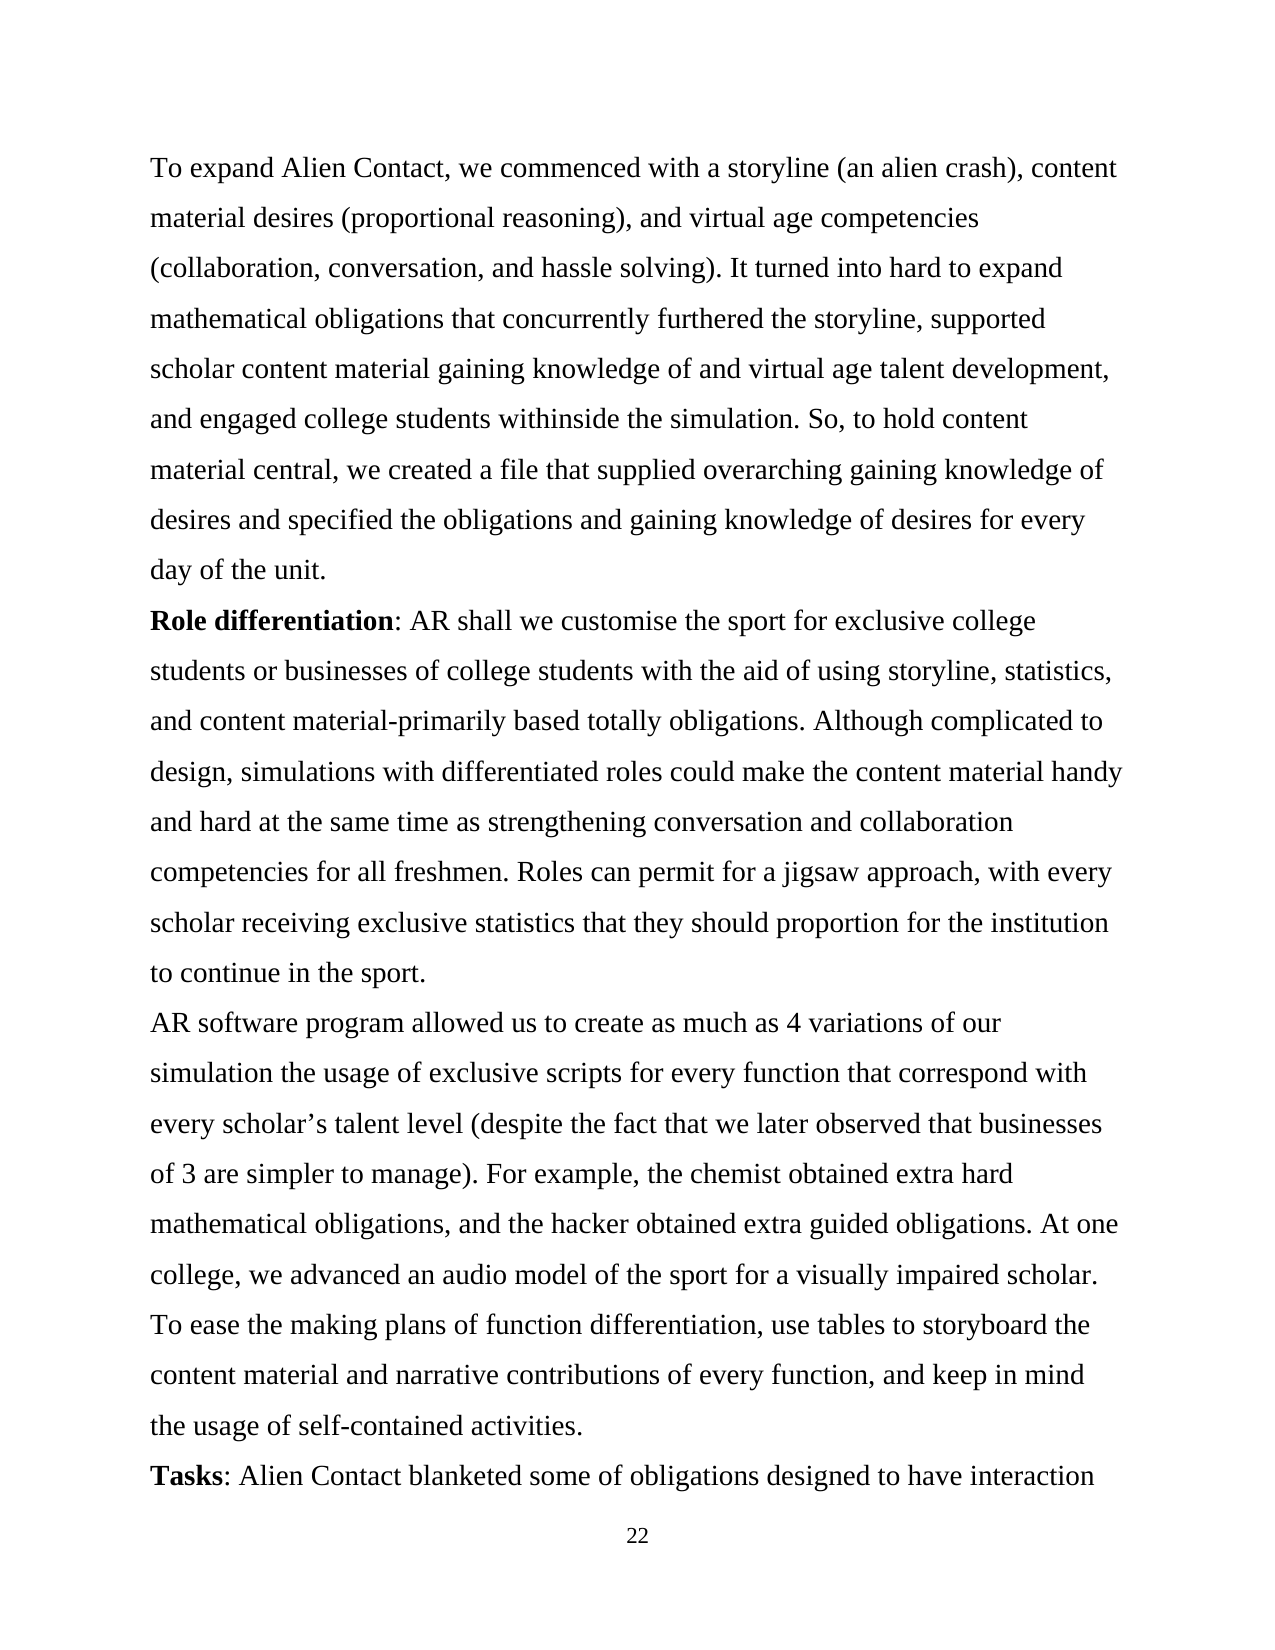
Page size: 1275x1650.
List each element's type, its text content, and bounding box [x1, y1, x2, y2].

text To expand Alien Contact, we commenced with a storyline (an alien crash), content material desires (proportional reasoning), and virtual age competencies (collaboration, conversation, and hassle solving). It turned into hard to expand mathematical obligations that concurrently furthered the storyline, supported scholar content material gaining knowledge of and virtual age talent development, and engaged college students withinside the simulation. So, to hold content material central, we created a file that supplied overarching gaining knowledge of desires and specified the obligations and gaining knowledge of desires for every day of the unit. [150, 150, 1125, 586]
text AR software program allowed us to create as much as 4 variations of our simulation the usage of exclusive scripts for every function that correspond with every scholar’s talent level (despite the fact that we later observed that businesses of 3 are simpler to manage). For example, the chemist obtained extra hard mathematical obligations, and the hacker obtained extra guided obligations. At one college, we advanced an audio model of the sport for a visually impaired scholar. To ease the making plans of function differentiation, use tables to storyboard the content material and narrative contributions of every function, and keep in mind the usage of self-contained activities. [150, 1005, 1125, 1441]
text Role differentiation: AR shall we customise the sport for exclusive college students or businesses of college students with the aid of using storyline, statistics, and content material-primarily based totally obligations. Although complicated to design, simulations with differentiated roles could make the content material handy and hard at the same time as strengthening conversation and collaboration competencies for all freshmen. Roles can permit for a jigsaw approach, with every scholar receiving exclusive statistics that they should proportion for the institution to continue in the sport. [150, 603, 1125, 988]
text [150, 1458, 1125, 1492]
